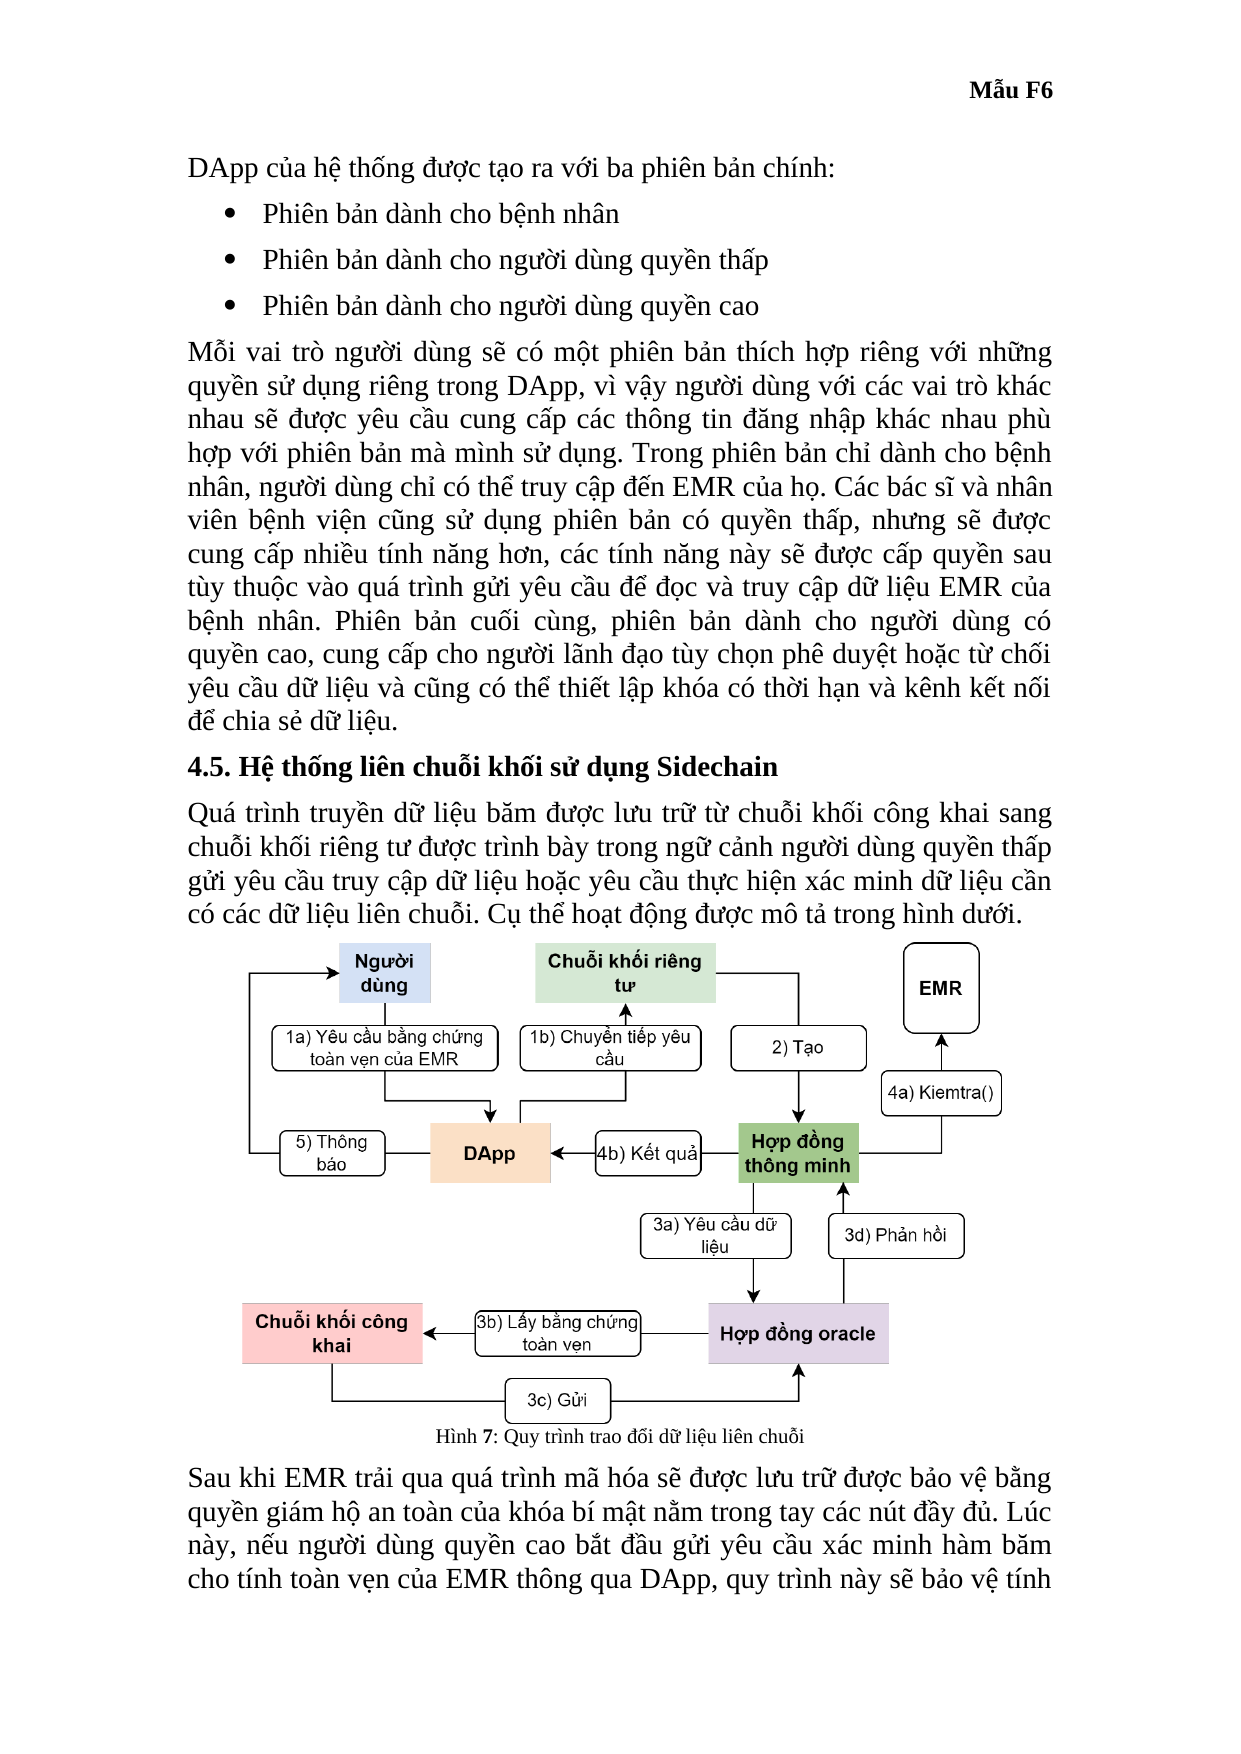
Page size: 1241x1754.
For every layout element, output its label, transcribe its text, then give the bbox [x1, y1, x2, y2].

text DApp của hệ thống được tạo ra với ba phiên bản chính: [187, 150, 1053, 183]
text 4.5. Hệ thống liên chuỗi khối sử dụng Sidechain [187, 749, 1053, 783]
list Phiên bản dành cho người dùng quyền cao [225, 288, 1053, 322]
list Phiên bản dành cho người dùng quyền thấp [225, 242, 1053, 276]
text Mỗi vai trò người dùng sẽ có một phiên bản thích hợp riêng với những quyền sử dụng riêng trong DApp, vì vậy người dùng với các vai trò khác nhau sẽ được yêu cầu cung cấp các thông tin đăng nhập khác nhau phù hợp với phiên bản mà mình sử dụng. Trong phiên bản chỉ dành cho bệnh nhân, người dùng chỉ có thể truy cập đến EMR của họ. Các bác sĩ và nhân viên bệnh viện cũng sử dụng phiên bản có quyền thấp, nhưng sẽ được cung cấp nhiều tính năng hơn, các tính năng này sẽ được cấp quyền sau tùy thuộc vào quá trình gửi yêu cầu để đọc và truy cập dữ liệu EMR của bệnh nhân. Phiên bản cuối cùng, phiên bản dành cho người dùng có quyền cao, cung cấp cho người lãnh đạo tùy chọn phê duyệt hoặc từ chối yêu cầu dữ liệu và cũng có thể thiết lập khóa có thời hạn và kênh kết nối để chia sẻ dữ liệu. [187, 334, 1053, 737]
text Hình 7: Quy trình trao đổi dữ liệu liên chuỗi [187, 1423, 1053, 1448]
text Quá trình truyền dữ liệu băm được lưu trữ từ chuỗi khối công khai sang chuỗi khối riêng tư được trình bày trong ngữ cảnh người dùng quyền thấp gửi yêu cầu truy cập dữ liệu hoặc yêu cầu thực hiện xác minh dữ liệu cần có các dữ liệu liên chuỗi. Cụ thể hoạt động được mô tả trong hình dưới. [187, 796, 1053, 930]
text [187, 1460, 1053, 1594]
list Phiên bản dành cho bệnh nhân [225, 196, 1053, 230]
picture [238, 942, 1002, 1424]
